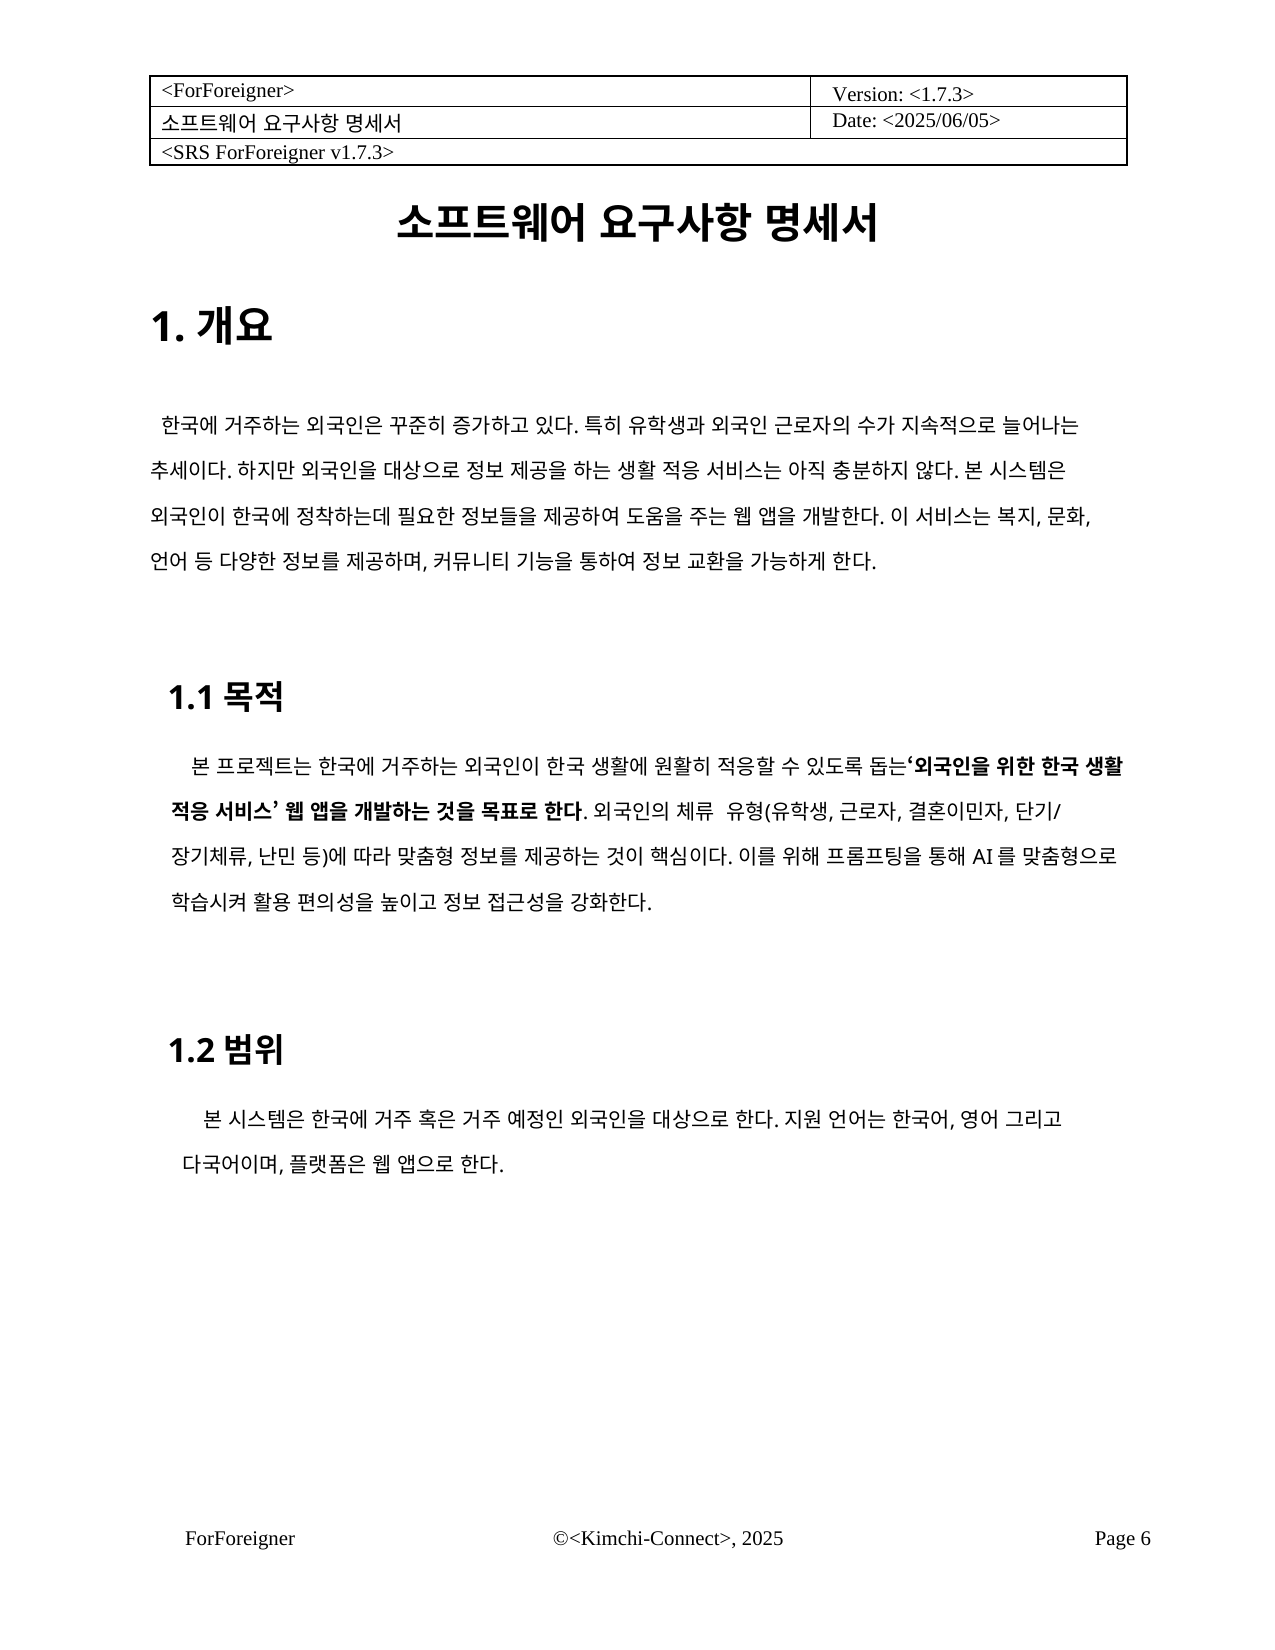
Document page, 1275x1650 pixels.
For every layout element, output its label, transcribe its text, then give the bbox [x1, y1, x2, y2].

text 본 프로젝트는 한국에 거주하는 외국인이 한국 생활에 원활히 적응할 수 있도록 돕는‘외국인을 위한 한국 생활 적응 서비스’ 웹 앱을 개발하는 것을 목표로 한다. 외국인의 체류 유형(유학생, 근로자, 결혼이민자, 단기/장기체류, 난민 등)에 따라 맞춤형 정보를 제공하는 것이 핵심이다. 이를 위해 프롬프팅을 통해 AI를 맞춤형으로 학습시켜 활용 편의성을 높이고 정보 접근성을 강화한다. [171, 750, 1125, 916]
subtitle 1.2 범위 [150, 1024, 1125, 1072]
subtitle 1.1 목적 [150, 671, 1125, 719]
title 소프트웨어 요구사항 명세서 [150, 191, 1125, 251]
text 본 시스템은 한국에 거주 혹은 거주 예정인 외국인을 대상으로 한다. 지원 언어는 한국어, 영어 그리고 다국어이며, 플랫폼은 웹 앱으로 한다. [183, 1103, 1125, 1179]
text 한국에 거주하는 외국인은 꾸준히 증가하고 있다. 특히 유학생과 외국인 근로자의 수가 지속적으로 늘어나는 추세이다. 하지만 외국인을 대상으로 정보 제공을 하는 생활 적응 서비스는 아직 충분하지 않다. 본 시스템은 외국인이 한국에 정착하는데 필요한 정보들을 제공하여 도움을 주는 웹 앱을 개발한다. 이 서비스는 복지, 문화, 언어 등 다양한 정보를 제공하며, 커뮤니티 기능을 통하여 정보 교환을 가능하게 한다. [150, 409, 1125, 576]
subtitle 1. 개요 [150, 293, 1125, 354]
